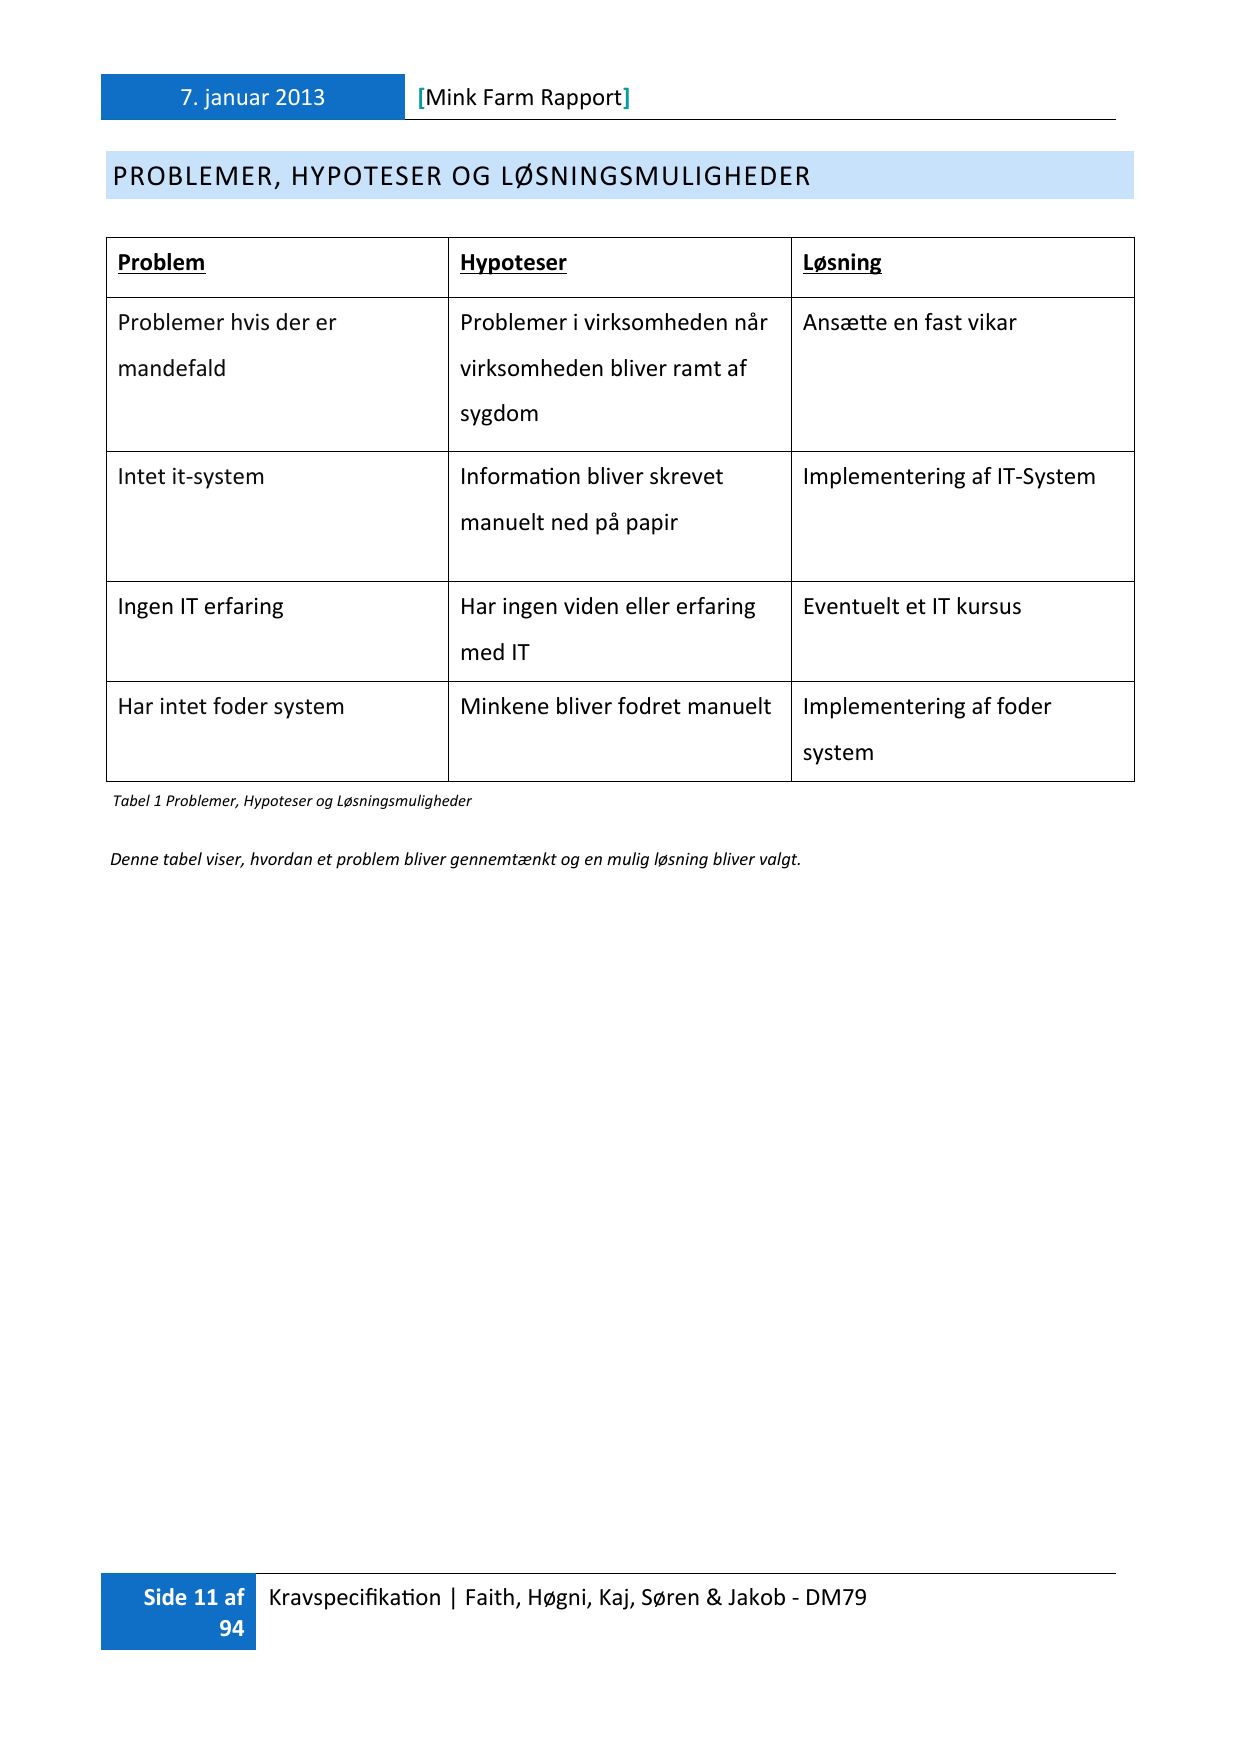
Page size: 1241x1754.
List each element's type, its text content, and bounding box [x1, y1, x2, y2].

table_cell Ingen IT erfaring [107, 582, 448, 681]
table_cell Minkene bliver fodret manuelt [449, 682, 791, 781]
text Tabel 1 Problemer, Hypoteser og Løsningsmuligheder [112, 790, 1128, 811]
table_header Problem [107, 238, 448, 297]
table_cell Ansætte en fast vikar [792, 298, 1134, 451]
table_header Løsning [792, 238, 1134, 297]
table_cell Problemer i virksomheden når virksomheden bliver ramt af sygdom [449, 298, 791, 451]
subtitle Problemer, hypoteser og løsningsmuligheder [113, 157, 1128, 193]
table_cell Implementering af foder system [792, 682, 1134, 781]
table_cell Har ingen viden eller erfaring med IT [449, 582, 791, 681]
table_cell Problemer hvis der er mandefald [107, 298, 448, 451]
table_cell Eventuelt et IT kursus [792, 582, 1134, 681]
table_cell Information bliver skrevet manuelt ned på papir [449, 452, 791, 581]
table_cell Intet it-system [107, 452, 448, 581]
table_cell Implementering af IT-System [792, 452, 1134, 581]
table_cell Har intet foder system [107, 682, 448, 781]
table_header Hypoteser [449, 238, 791, 297]
